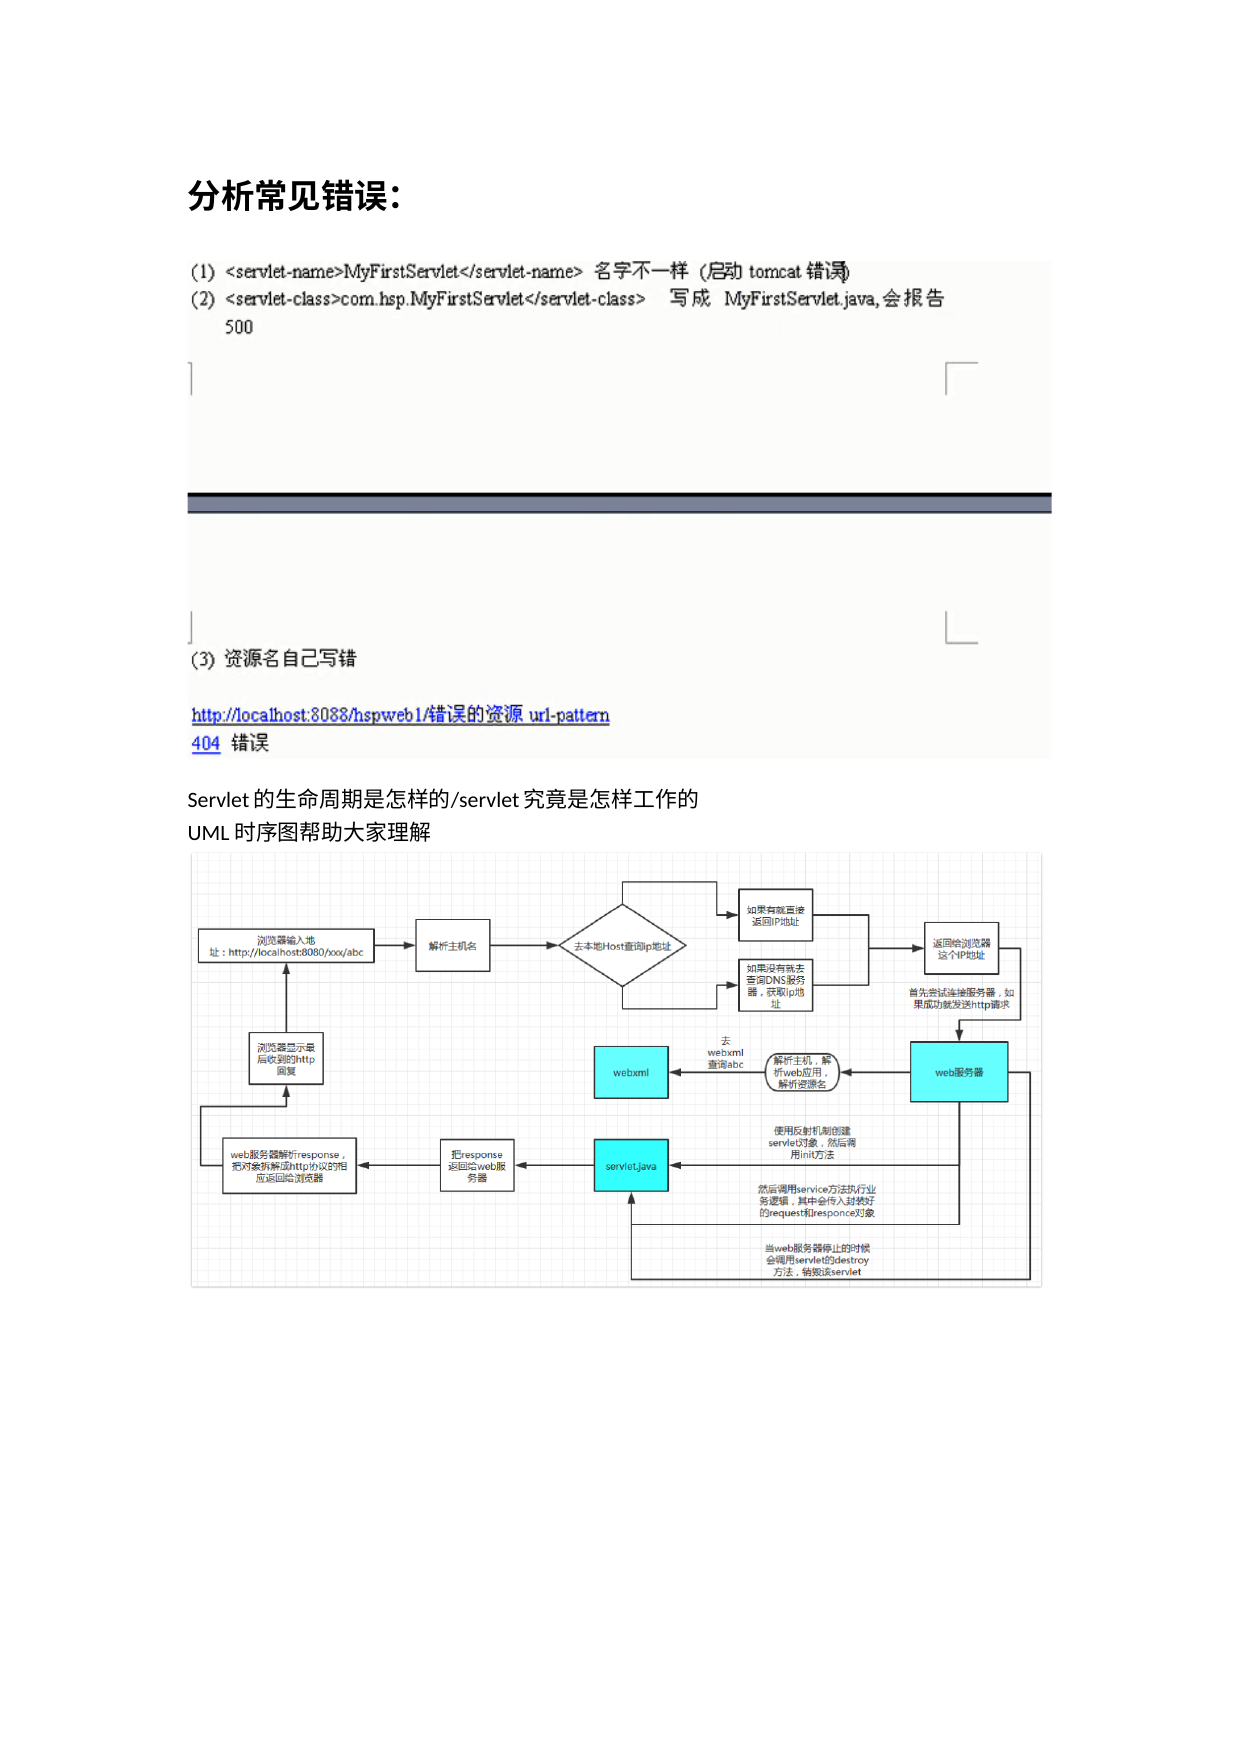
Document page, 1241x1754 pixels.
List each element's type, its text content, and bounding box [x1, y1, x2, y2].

subtitle 分析常见错误： [187, 162, 1053, 227]
picture [187, 846, 1052, 1289]
text UML时序图帮助大家理解 [187, 814, 1053, 847]
text Servlet的生命周期是怎样的/servlet究竟是怎样工作的 [187, 782, 1053, 814]
picture [187, 261, 1052, 759]
